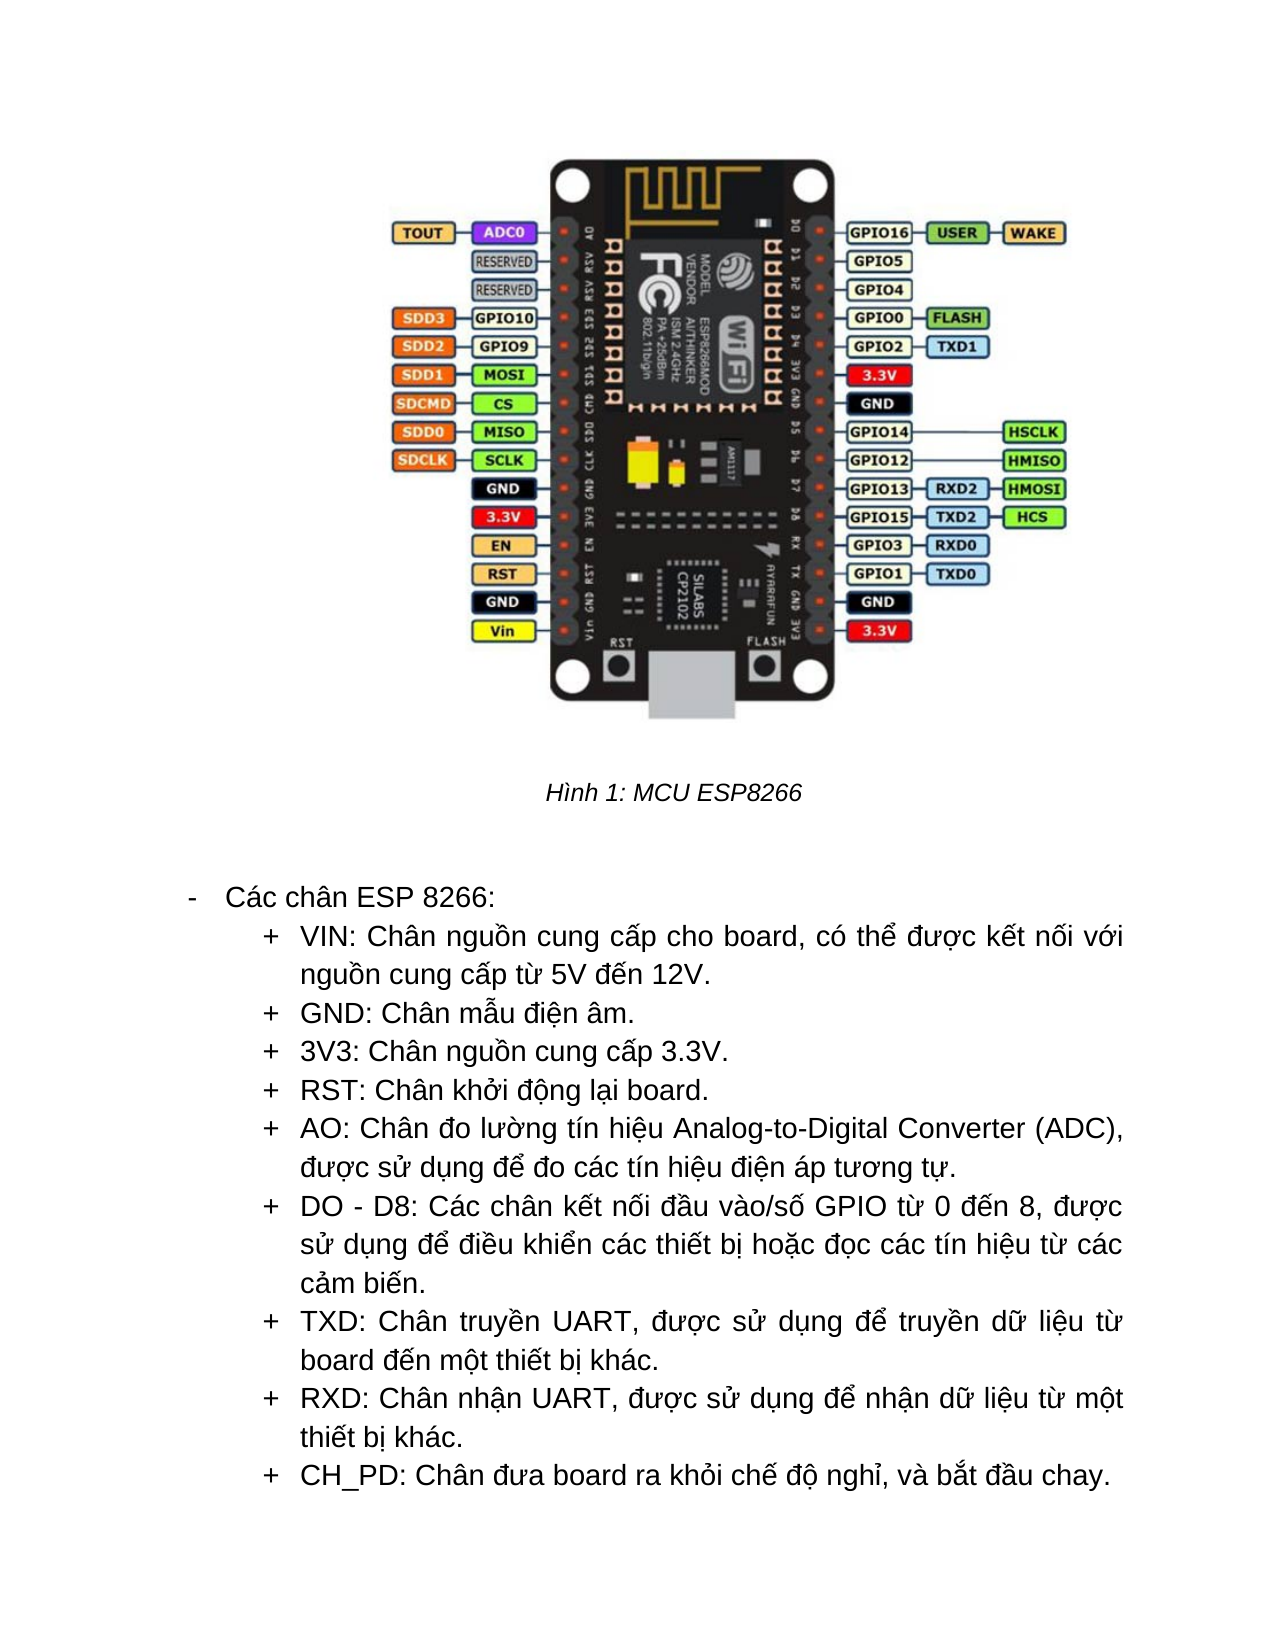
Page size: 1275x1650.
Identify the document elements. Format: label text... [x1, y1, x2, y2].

list GND: Chân mẫu điện âm. [262, 996, 1125, 1029]
list 3V3: Chân nguồn cung cấp 3.3V. [262, 1034, 1125, 1068]
list TXD: Chân truyền UART, được sử dụng để truyền dữ liệu từ board đến một thiết bị khác. [262, 1304, 1125, 1376]
picture [300, 150, 1160, 723]
list VIN: Chân nguồn cung cấp cho board, có thể được kết nối với nguồn cung cấp từ 5V đến 12V. [262, 919, 1125, 991]
list RST: Chân khởi động lại board. [262, 1073, 1125, 1107]
list CH_PD: Chân đưa board ra khỏi chế độ nghỉ, và bắt đầu chay. [262, 1458, 1125, 1492]
list RXD: Chân nhận UART, được sử dụng để nhận dữ liệu từ một thiết bị khác. [262, 1381, 1125, 1453]
list AO: Chân đo lường tín hiệu Analog-to-Digital Converter (ADC), được sử dụng để đo các tín hiệu điện áp tương tự. [262, 1112, 1125, 1184]
text Hình 1: MCU ESP8266 [150, 752, 1125, 807]
list DO - D8: Các chân kết nối đầu vào/số GPIO từ 0 đến 8, được sử dụng để điều khiển các thiết bị hoặc đọc các tín hiệu từ các cảm biến. [262, 1189, 1125, 1299]
list Các chân ESP 8266: [187, 880, 1125, 914]
